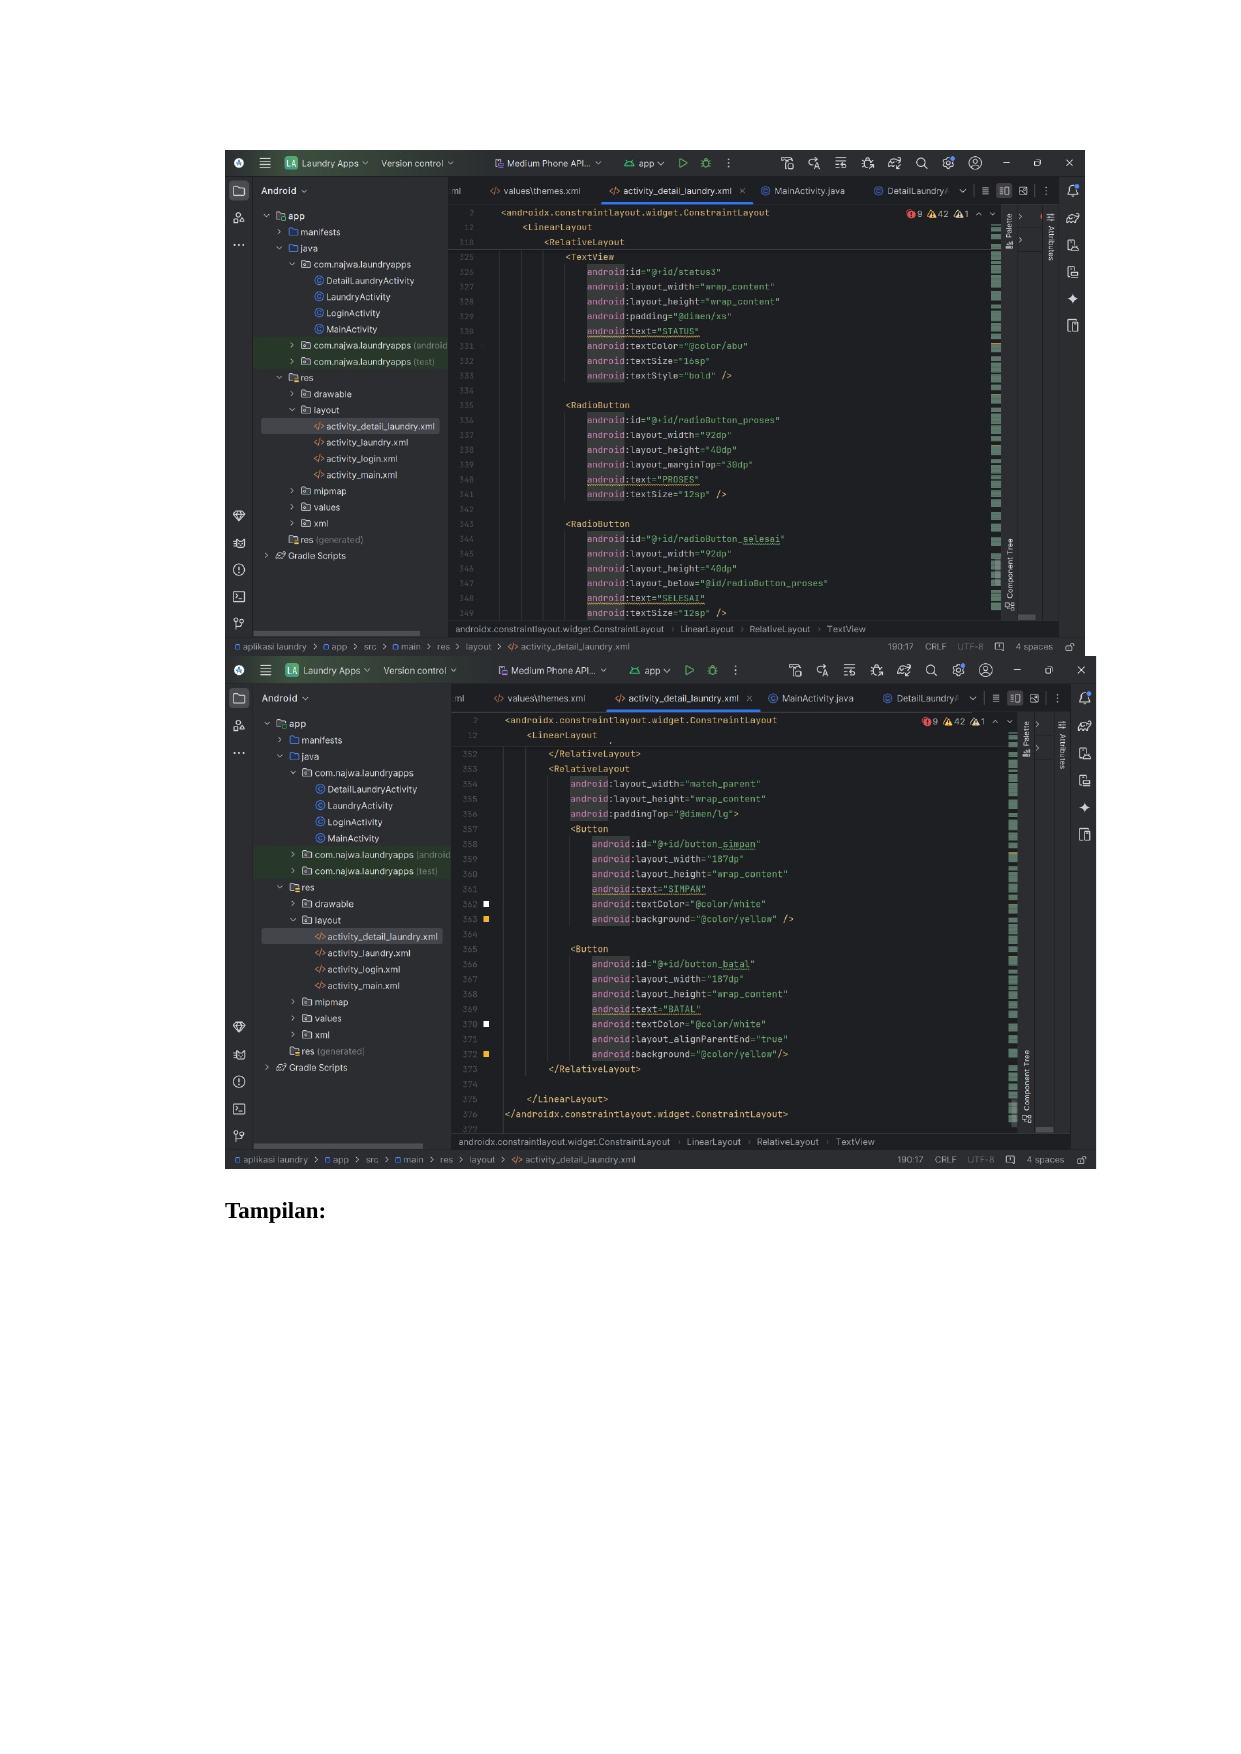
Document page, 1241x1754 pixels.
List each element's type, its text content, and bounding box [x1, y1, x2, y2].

list Tampilan: [225, 1197, 1047, 1224]
picture [225, 150, 1097, 1169]
